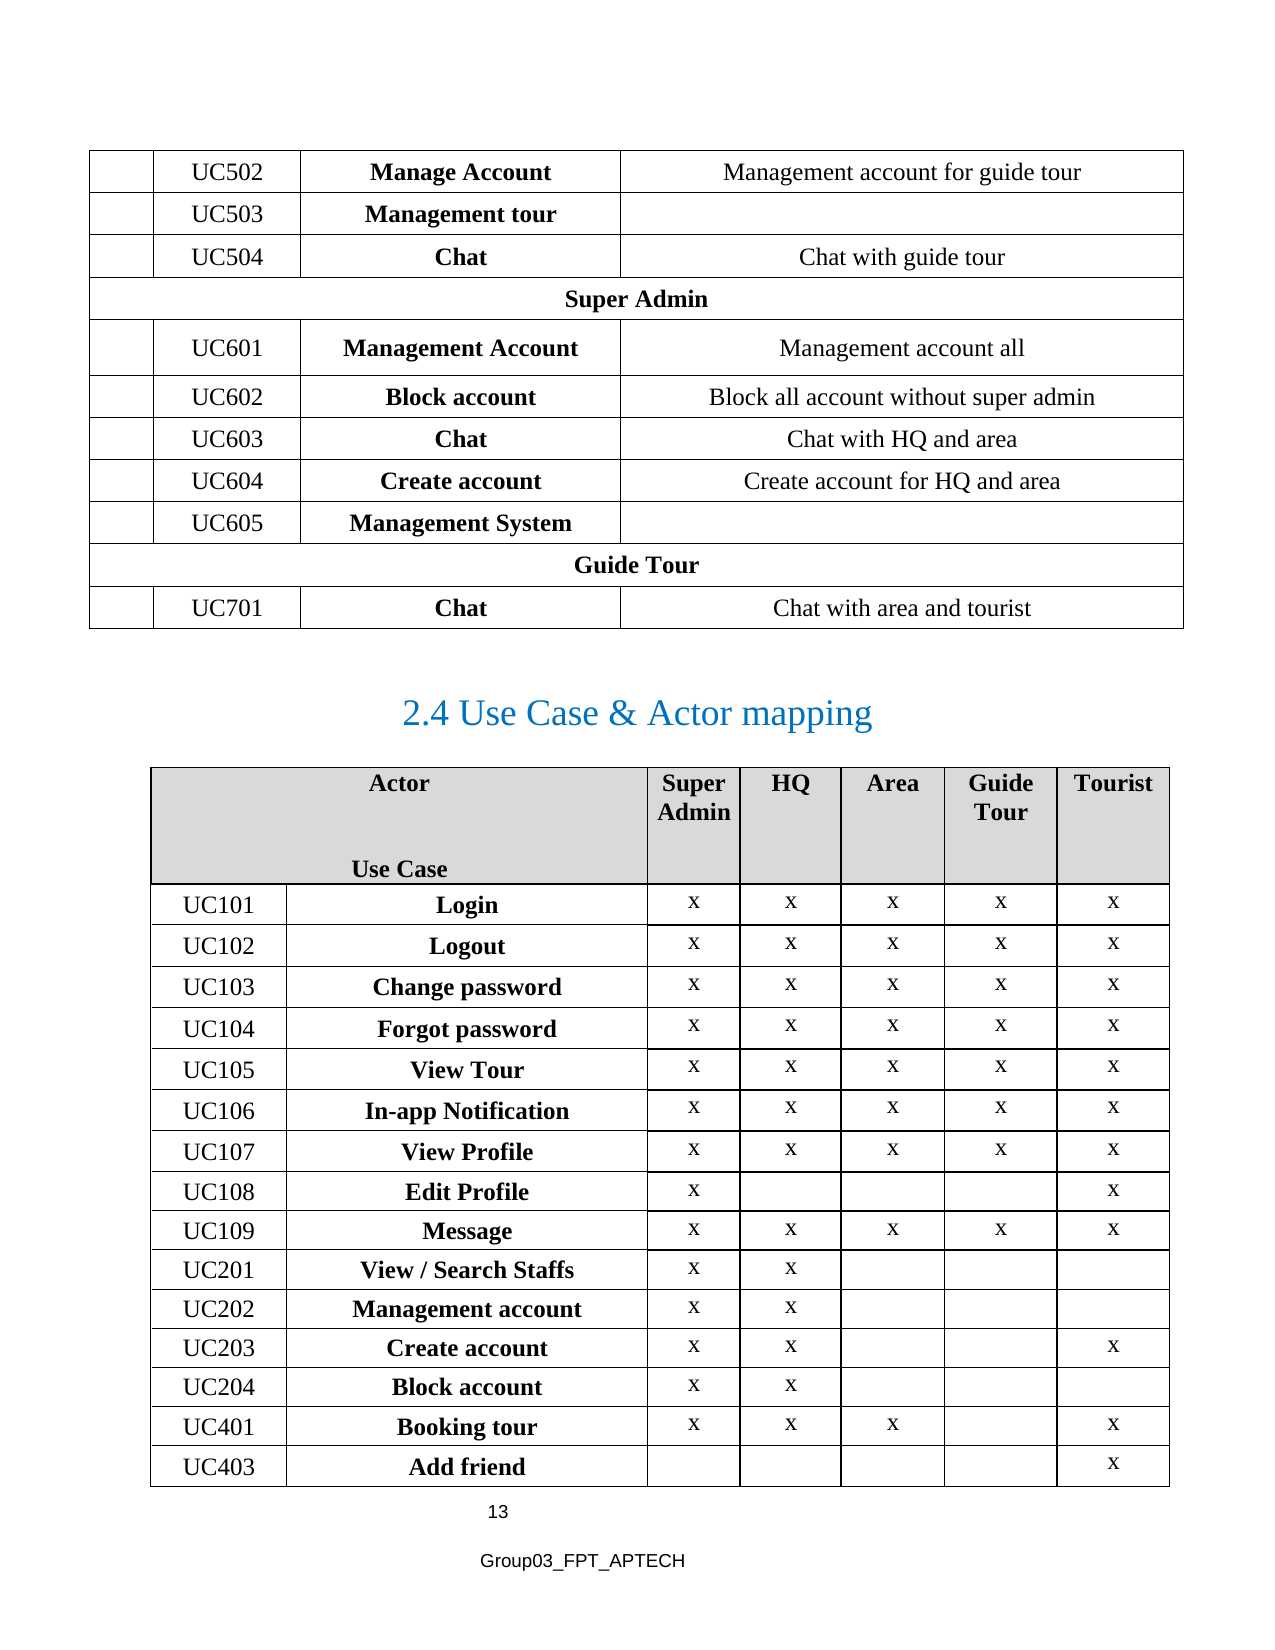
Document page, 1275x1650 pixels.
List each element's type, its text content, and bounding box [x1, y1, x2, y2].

table_cell x [1058, 926, 1169, 966]
table_cell Management account all [621, 320, 1183, 374]
table_cell Block all account without super admin [621, 376, 1183, 417]
table_cell [1058, 1368, 1169, 1406]
table_cell Super Admin [90, 278, 1183, 319]
table_cell UC503 [154, 193, 300, 234]
table_cell [90, 376, 153, 417]
table_cell x [741, 885, 840, 924]
table_cell [945, 1329, 1056, 1367]
table_cell x [648, 1132, 739, 1171]
table_cell [945, 1407, 1056, 1445]
table_cell UC109 [151, 1211, 286, 1249]
table_cell UC204 [151, 1368, 286, 1406]
table_cell x [648, 926, 739, 966]
table_cell Management account [287, 1290, 647, 1327]
table_cell x [945, 885, 1056, 924]
table_cell Block account [301, 376, 620, 417]
table_cell [842, 1173, 944, 1210]
table_cell UC605 [154, 502, 300, 543]
table_cell In-app Notification [287, 1090, 647, 1130]
table_cell UC504 [154, 235, 300, 277]
table_cell Management System [301, 502, 620, 543]
table_header Area [842, 768, 944, 883]
table_cell [90, 151, 153, 192]
table_cell [1058, 1251, 1169, 1288]
table_cell x [648, 885, 739, 924]
table_cell [842, 1446, 944, 1486]
table_cell [90, 193, 153, 234]
table_header Guide Tour [945, 768, 1056, 883]
table_cell x [1058, 1091, 1169, 1130]
table_cell UC602 [154, 376, 300, 417]
table_cell x [842, 967, 944, 1007]
table_cell [945, 1251, 1056, 1288]
table_cell Login [287, 885, 647, 924]
table_cell [945, 1446, 1056, 1486]
table_cell UC203 [151, 1329, 286, 1367]
table_cell Logout [287, 925, 647, 966]
table_cell x [741, 967, 840, 1007]
table_cell x [945, 1050, 1056, 1089]
table_cell [842, 1251, 944, 1288]
table_cell UC101 [151, 885, 286, 924]
table_cell x [648, 1173, 739, 1210]
table_cell [842, 1329, 944, 1367]
table_cell View Profile [287, 1131, 647, 1171]
table_cell x [842, 1008, 944, 1048]
table_cell UC403 [151, 1446, 286, 1486]
table_cell x [648, 1212, 739, 1249]
table_cell x [1058, 1212, 1169, 1249]
table_header Actor Use Case [152, 768, 647, 883]
table_cell Edit Profile [287, 1172, 647, 1210]
table_cell Management Account [301, 320, 620, 374]
table_cell x [842, 1091, 944, 1130]
table_cell x [945, 967, 1056, 1007]
table_cell [90, 502, 153, 543]
table_cell Chat with guide tour [621, 235, 1183, 277]
table_cell [90, 460, 153, 501]
table_cell x [1058, 1132, 1169, 1171]
table_cell UC107 [151, 1131, 286, 1171]
table_cell x [648, 967, 739, 1007]
table_cell x [648, 1008, 739, 1048]
table_cell [945, 1173, 1056, 1210]
table_cell x [945, 1132, 1056, 1171]
table_cell UC502 [154, 151, 300, 192]
table_cell x [842, 1132, 944, 1171]
table_cell x [741, 1091, 840, 1130]
table_cell UC108 [151, 1172, 286, 1210]
table_cell Chat [301, 587, 620, 628]
table_cell x [648, 1050, 739, 1089]
table_cell x [648, 1251, 739, 1288]
table_cell x [842, 1050, 944, 1089]
table_cell [621, 502, 1183, 543]
table_cell [1058, 1290, 1169, 1327]
table_cell UC202 [151, 1290, 286, 1327]
table_cell x [648, 1329, 739, 1367]
table_cell Chat with area and tourist [621, 587, 1183, 628]
table_cell View Tour [287, 1049, 647, 1089]
table_cell x [1058, 1329, 1169, 1367]
table_cell [945, 1368, 1056, 1406]
table_cell UC601 [154, 320, 300, 374]
table_cell [90, 320, 153, 374]
table_cell [945, 1290, 1056, 1327]
table_cell x [741, 1132, 840, 1171]
table_cell [621, 193, 1183, 234]
table_cell Chat with HQ and area [621, 418, 1183, 459]
table_cell UC201 [151, 1250, 286, 1288]
table_cell x [945, 926, 1056, 966]
table_cell [90, 587, 153, 628]
table_cell UC604 [154, 460, 300, 501]
table_cell [842, 1290, 944, 1327]
table_cell x [741, 1368, 840, 1406]
table_cell Chat [301, 418, 620, 459]
table_cell x [945, 1008, 1056, 1048]
table_cell x [842, 926, 944, 966]
table_cell Change password [287, 967, 647, 1007]
table_cell x [1058, 967, 1169, 1007]
table_cell x [945, 1212, 1056, 1249]
table_cell UC106 [151, 1090, 286, 1130]
table_cell UC103 [151, 967, 286, 1007]
table_cell x [1058, 1173, 1169, 1210]
table_cell Management tour [301, 193, 620, 234]
table_header Tourist [1058, 768, 1169, 883]
table_cell [90, 418, 153, 459]
table_cell Message [287, 1211, 647, 1249]
table_cell [741, 1446, 840, 1486]
table_cell UC105 [151, 1049, 286, 1089]
table_cell x [648, 1407, 739, 1445]
table_cell Booking tour [287, 1407, 647, 1445]
table_cell x [741, 1212, 840, 1249]
table_cell UC701 [154, 587, 300, 628]
table_cell x [1058, 1407, 1169, 1445]
table_cell x [842, 1212, 944, 1249]
table_cell [842, 1368, 944, 1406]
table_cell Management account for guide tour [621, 151, 1183, 192]
table_cell UC102 [151, 925, 286, 966]
table_cell Create account for HQ and area [621, 460, 1183, 501]
table_cell x [842, 885, 944, 924]
table_cell Chat [301, 235, 620, 277]
table_cell x [648, 1290, 739, 1327]
table_cell x [1058, 1446, 1169, 1486]
table_cell x [842, 1407, 944, 1445]
table_cell x [741, 1050, 840, 1089]
table_header Super Admin [648, 768, 739, 883]
subtitle 2.4 Use Case & Actor mapping [150, 691, 1125, 734]
table_cell UC603 [154, 418, 300, 459]
table_cell View / Search Staffs [287, 1250, 647, 1288]
table_cell x [1058, 1008, 1169, 1048]
table_cell x [741, 1008, 840, 1048]
table_cell UC104 [151, 1008, 286, 1048]
table_cell x [741, 1251, 840, 1288]
table_cell [90, 235, 153, 277]
table_cell x [1058, 1050, 1169, 1089]
table_cell x [1058, 885, 1169, 924]
table_cell x [648, 1368, 739, 1406]
table_cell UC401 [151, 1407, 286, 1445]
table_cell x [741, 1290, 840, 1327]
table_cell Guide Tour [90, 544, 1183, 586]
table_cell Create account [301, 460, 620, 501]
table_cell Manage Account [301, 151, 620, 192]
table_cell x [741, 1407, 840, 1445]
table_cell Create account [287, 1329, 647, 1367]
table_cell Add friend [287, 1446, 647, 1486]
table_cell x [741, 1329, 840, 1367]
table_header HQ [741, 768, 840, 883]
table_cell x [741, 926, 840, 966]
table_cell [648, 1446, 739, 1486]
table_cell x [648, 1091, 739, 1130]
table_cell Block account [287, 1368, 647, 1406]
table_cell x [945, 1091, 1056, 1130]
table_cell [741, 1173, 840, 1210]
table_cell Forgot password [287, 1008, 647, 1048]
